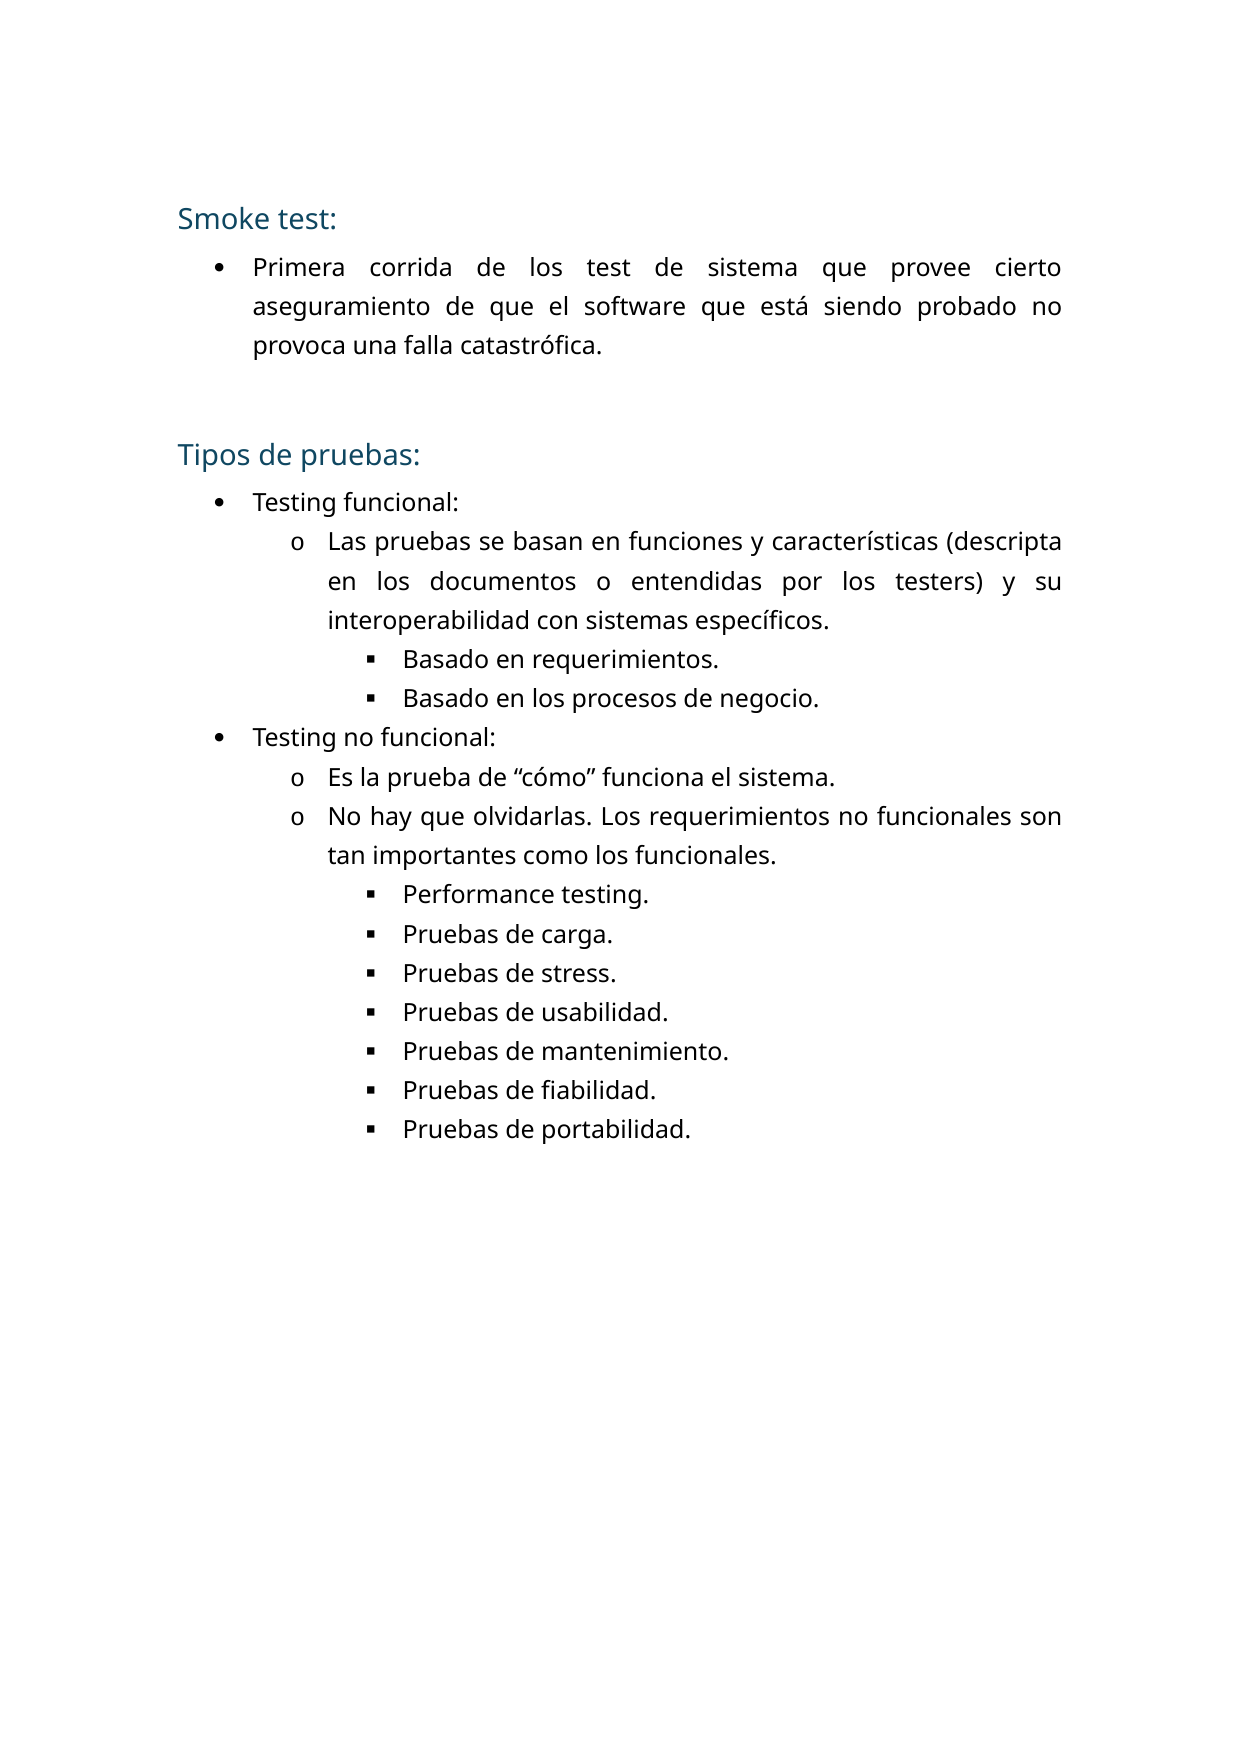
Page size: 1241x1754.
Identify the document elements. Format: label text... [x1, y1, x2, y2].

list Testing funcional: [215, 485, 1063, 519]
subtitle Smoke test: [177, 198, 1063, 238]
list Pruebas de portabilidad. [365, 1112, 1063, 1146]
list Basado en requerimientos. [365, 642, 1063, 676]
list Es la prueba de “cómo” funciona el sistema. [290, 759, 1063, 793]
list Pruebas de mantenimiento. [365, 1034, 1063, 1068]
list Pruebas de fiabilidad. [365, 1073, 1063, 1107]
list Pruebas de usabilidad. [365, 995, 1063, 1029]
list Testing no funcional: [215, 720, 1063, 754]
list Performance testing. [365, 877, 1063, 911]
list Primera corrida de los test de sistema que provee cierto aseguramiento de que el software que está siendo probado no provoca una falla catastrófica. [215, 249, 1063, 362]
list Pruebas de stress. [365, 956, 1063, 989]
list Las pruebas se basan en funciones y características (descripta en los documentos o entendidas por los testers) y su interoperabilidad con sistemas específicos. [290, 524, 1063, 637]
list Pruebas de carga. [365, 916, 1063, 950]
list No hay que olvidarlas. Los requerimientos no funcionales son tan importantes como los funcionales. [290, 799, 1063, 872]
subtitle Tipos de pruebas: [177, 434, 1063, 473]
list Basado en los procesos de negocio. [365, 681, 1063, 715]
